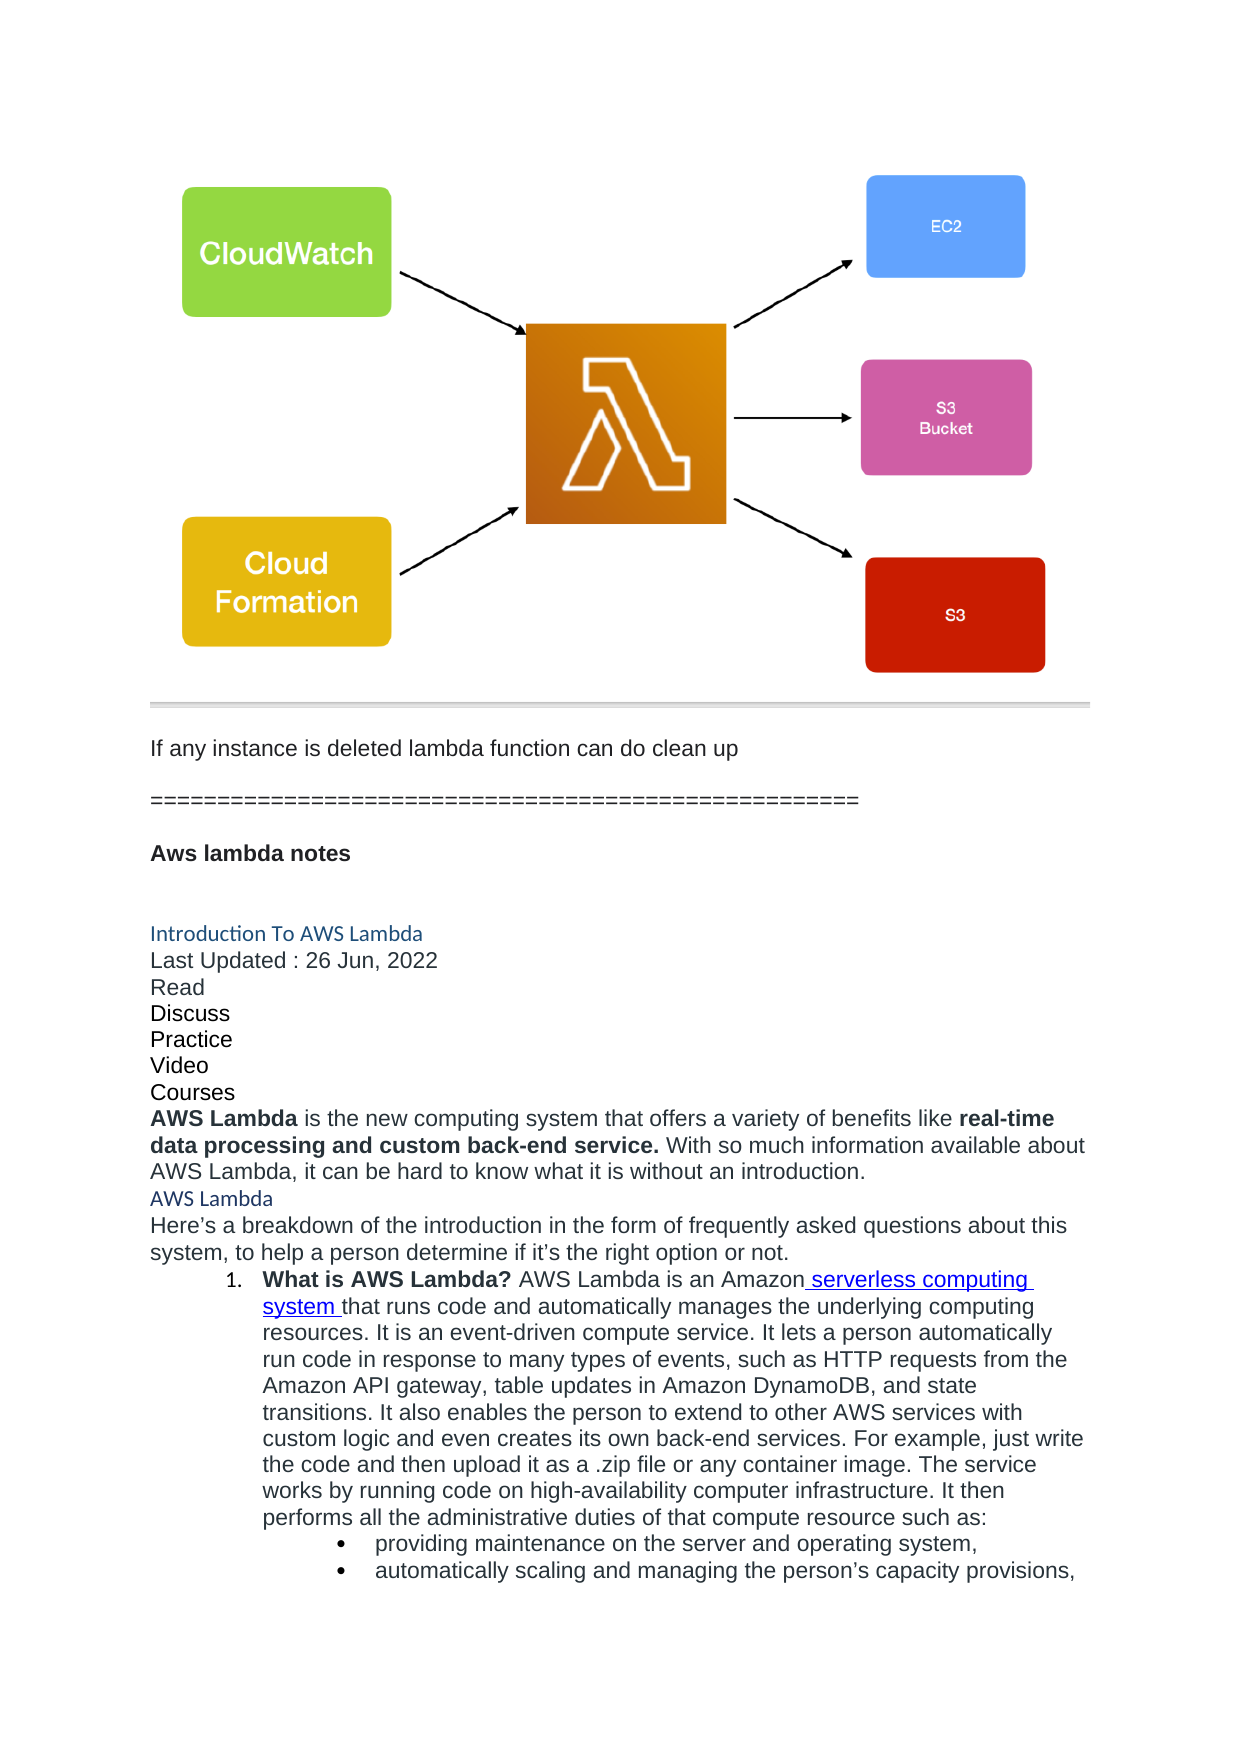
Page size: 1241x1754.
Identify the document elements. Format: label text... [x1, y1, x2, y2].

text Courses [150, 1079, 1090, 1105]
text If any instance is deleted lambda function can do clean up [150, 734, 1090, 761]
list automatically scaling and managing the person’s capacity provisions, [337, 1557, 1090, 1583]
text Aws lambda notes [150, 840, 1090, 866]
text Last Updated : 26 Jun, 2022 [150, 947, 1090, 973]
text ===================================================== [150, 787, 1090, 814]
text Here’s a breakdown of the introduction in the form of frequently asked questions about this system, to help a person determine if it’s the right option or not. [150, 1212, 1090, 1265]
text Discuss [150, 1000, 1090, 1026]
text Introduction To AWS Lambda [150, 919, 1090, 947]
text Video [150, 1052, 1090, 1079]
picture [150, 150, 1091, 709]
text Read [150, 973, 1090, 1000]
text AWS Lambda [150, 1184, 1090, 1212]
list What is AWS Lambda? AWS Lambda is an Amazon serverless computing system that runs code and automatically manages the underlying computing resources. It is an event-driven compute service. It lets a person automatically run code in response to many types of events, such as HTTP requests from the Amazon API gateway, table updates in Amazon DynamoDB, and state transitions. It also enables the person to extend to other AWS services with custom logic and even creates its own back-end services. For example, just write the code and then upload it as a .zip file or any container image. The service works by running code on high-availability computer infrastructure. It then performs all the administrative duties of that compute resource such as: [225, 1265, 1090, 1530]
text AWS Lambda is the new computing system that offers a variety of benefits like real-time data processing and custom back-end service. With so much information available about AWS Lambda, it can be hard to know what it is without an introduction. [150, 1105, 1090, 1184]
text Practice [150, 1026, 1090, 1052]
list providing maintenance on the server and operating system, [337, 1530, 1090, 1557]
